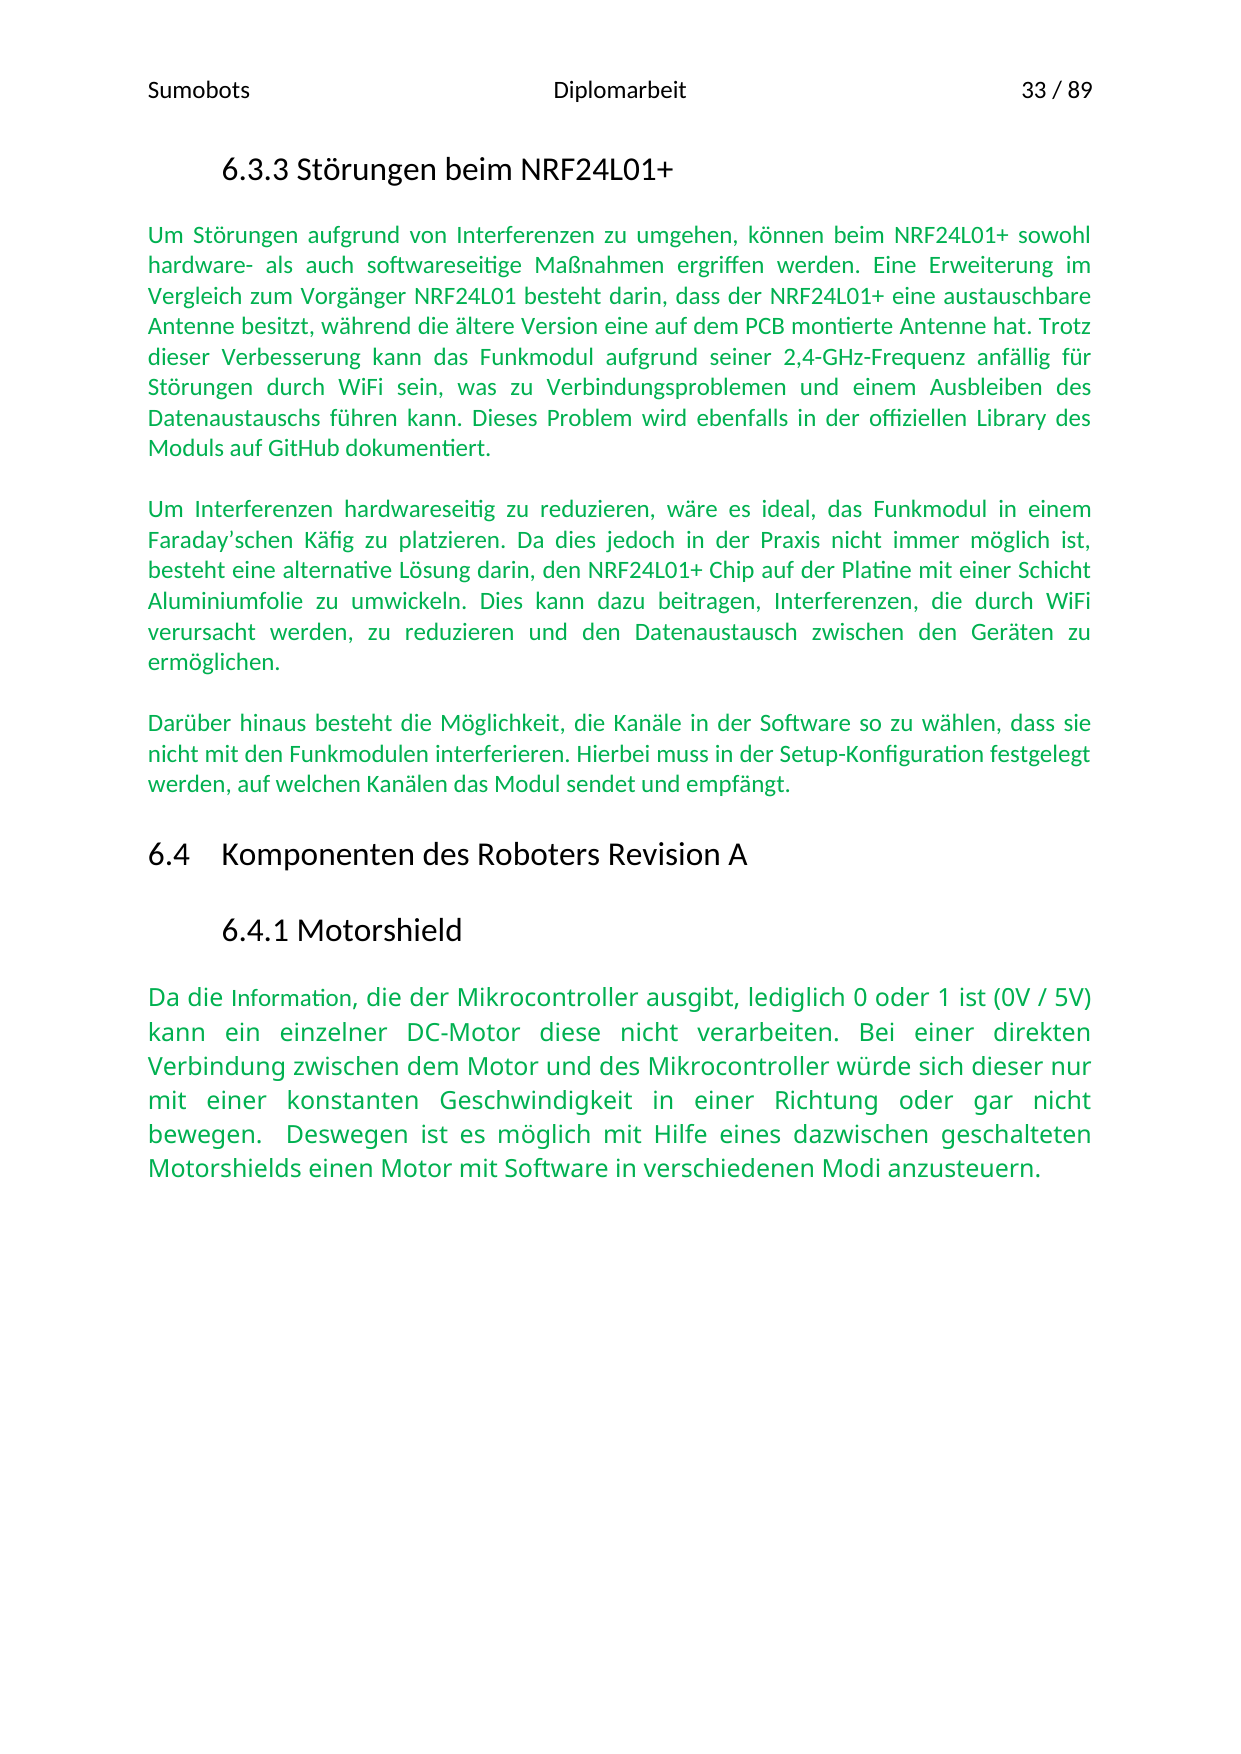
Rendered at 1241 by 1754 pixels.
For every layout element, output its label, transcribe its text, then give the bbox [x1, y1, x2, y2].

text Darüber hinaus besteht die Möglichkeit, die Kanäle in der Software so zu wählen, dass sie nicht mit den Funkmodulen interferieren. Hierbei muss in der Setup-Konfiguration festgelegt werden, auf welchen Kanälen das Modul sendet und empfängt. [148, 707, 1093, 799]
subtitle Störungen beim NRF24L01+ [221, 148, 1093, 188]
text Um Störungen aufgrund von Interferenzen zu umgehen, können beim NRF24L01+ sowohl hardware- als auch softwareseitige Maßnahmen ergriffen werden. Eine Erweiterung im Vergleich zum Vorgänger NRF24L01 besteht darin, dass der NRF24L01+ eine austauschbare Antenne besitzt, während die ältere Version eine auf dem PCB montierte Antenne hat. Trotz dieser Verbesserung kann das Funkmodul aufgrund seiner 2,4-GHz-Frequenz anfällig für Störungen durch WiFi sein, was zu Verbindungsproblemen und einem Ausbleiben des Datenaustauschs führen kann. Dieses Problem wird ebenfalls in der offiziellen Library des Moduls auf GitHub dokumentiert. [148, 219, 1093, 463]
text Um Interferenzen hardwareseitig zu reduzieren, wäre es ideal, das Funkmodul in einem Faraday’schen Käfig zu platzieren. Da dies jedoch in der Praxis nicht immer möglich ist, besteht eine alternative Lösung darin, den NRF24L01+ Chip auf der Platine mit einer Schicht Aluminiumfolie zu umwickeln. Dies kann dazu beitragen, Interferenzen, die durch WiFi verursacht werden, zu reduzieren und den Datenaustausch zwischen den Geräten zu ermöglichen. [148, 493, 1093, 677]
subtitle Komponenten des Roboters Revision A [148, 833, 1093, 874]
text Da die Information, die der Mikrocontroller ausgibt, lediglich 0 oder 1 ist (0V / 5V) kann ein einzelner DC-Motor diese nicht verarbeiten. Bei einer direkten Verbindung zwischen dem Motor und des Mikrocontroller würde sich dieser nur mit einer konstanten Geschwindigkeit in einer Richtung oder gar nicht bewegen. Deswegen ist es möglich mit Hilfe eines dazwischen geschalteten Motorshields einen Motor mit Software in verschiedenen Modi anzusteuern. [148, 980, 1093, 1184]
subtitle Motorshield [221, 909, 1093, 949]
